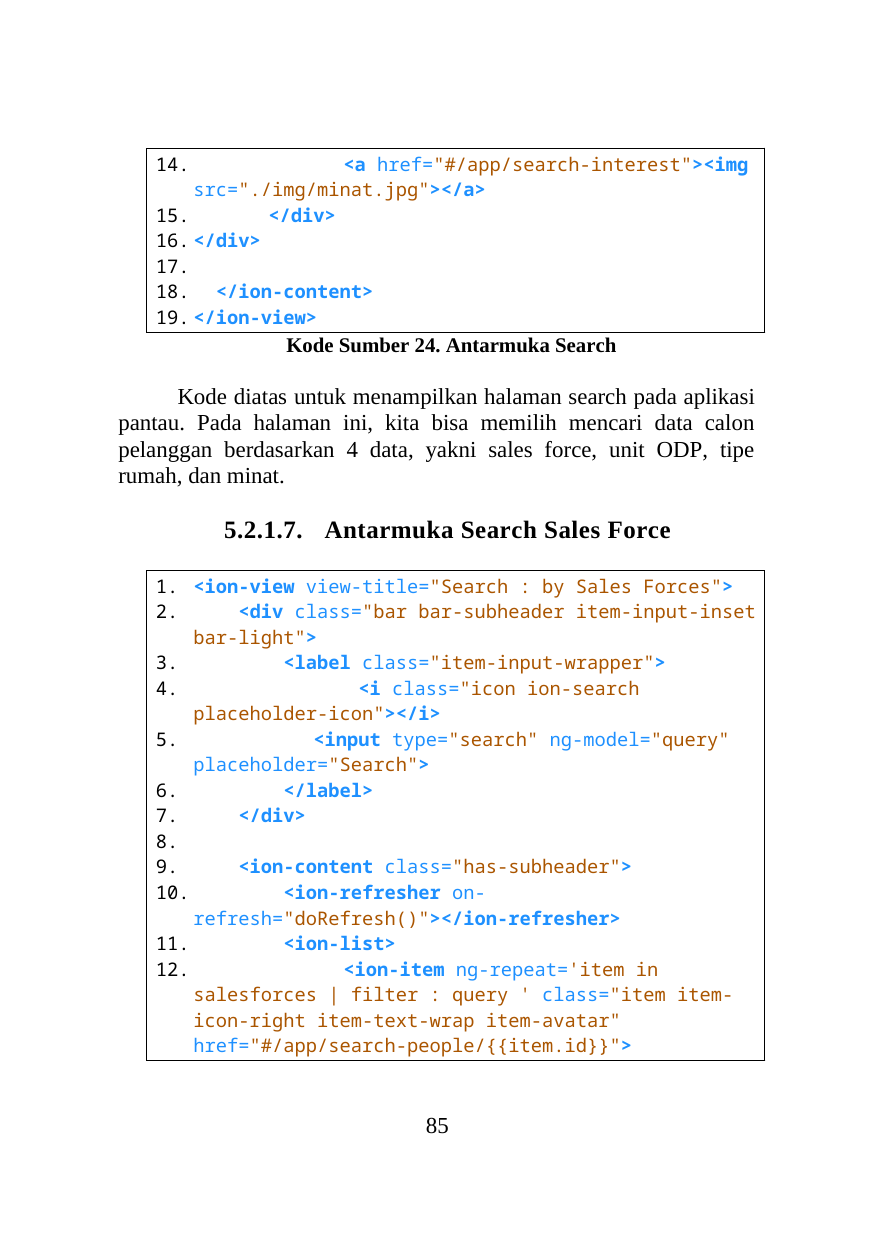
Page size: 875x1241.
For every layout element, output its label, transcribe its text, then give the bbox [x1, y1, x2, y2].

list </div> [147, 799, 764, 828]
list </ion-content> [147, 275, 764, 301]
list <ion-content class="has-subheader"> [147, 851, 764, 876]
text Kode diatas untuk menampilkan halaman search pada aplikasi pantau. Pada halaman ini, kita bisa memilih mencari data calon pelanggan berdasarkan 4 data, yakni sales force, unit ODP, tipe rumah, dan minat. [118, 383, 756, 488]
list <ion-item ng-repeat='item in salesforces | filter : query ' class="item item-icon-right item-text-wrap item-avatar" href="#/app/search-people/{{item.id}}"> [147, 953, 764, 1060]
subtitle Antarmuka Search Sales Force [224, 515, 756, 543]
text Kode Sumber 24. Antarmuka Search [146, 333, 756, 357]
list </ion-view> [147, 301, 764, 332]
list </div> [147, 224, 764, 253]
list </label> [147, 774, 764, 799]
list </div> [147, 199, 764, 224]
list <ion-view view-title="Search : by Sales Forces"> [147, 571, 764, 595]
list <i class="icon ion-search placeholder-icon"></i> [147, 672, 764, 723]
list <div class="bar bar-subheader item-input-inset bar-light"> [147, 595, 764, 646]
list <ion-refresher on-refresh="doRefresh()"></ion-refresher> [147, 876, 764, 927]
list <a href="#/app/search-interest"><img src="./img/minat.jpg"></a> [147, 149, 764, 199]
list <input type="search" ng-model="query" placeholder="Search"> [147, 723, 764, 774]
list <label class="item-input-wrapper"> [147, 646, 764, 672]
list <ion-list> [147, 927, 764, 953]
